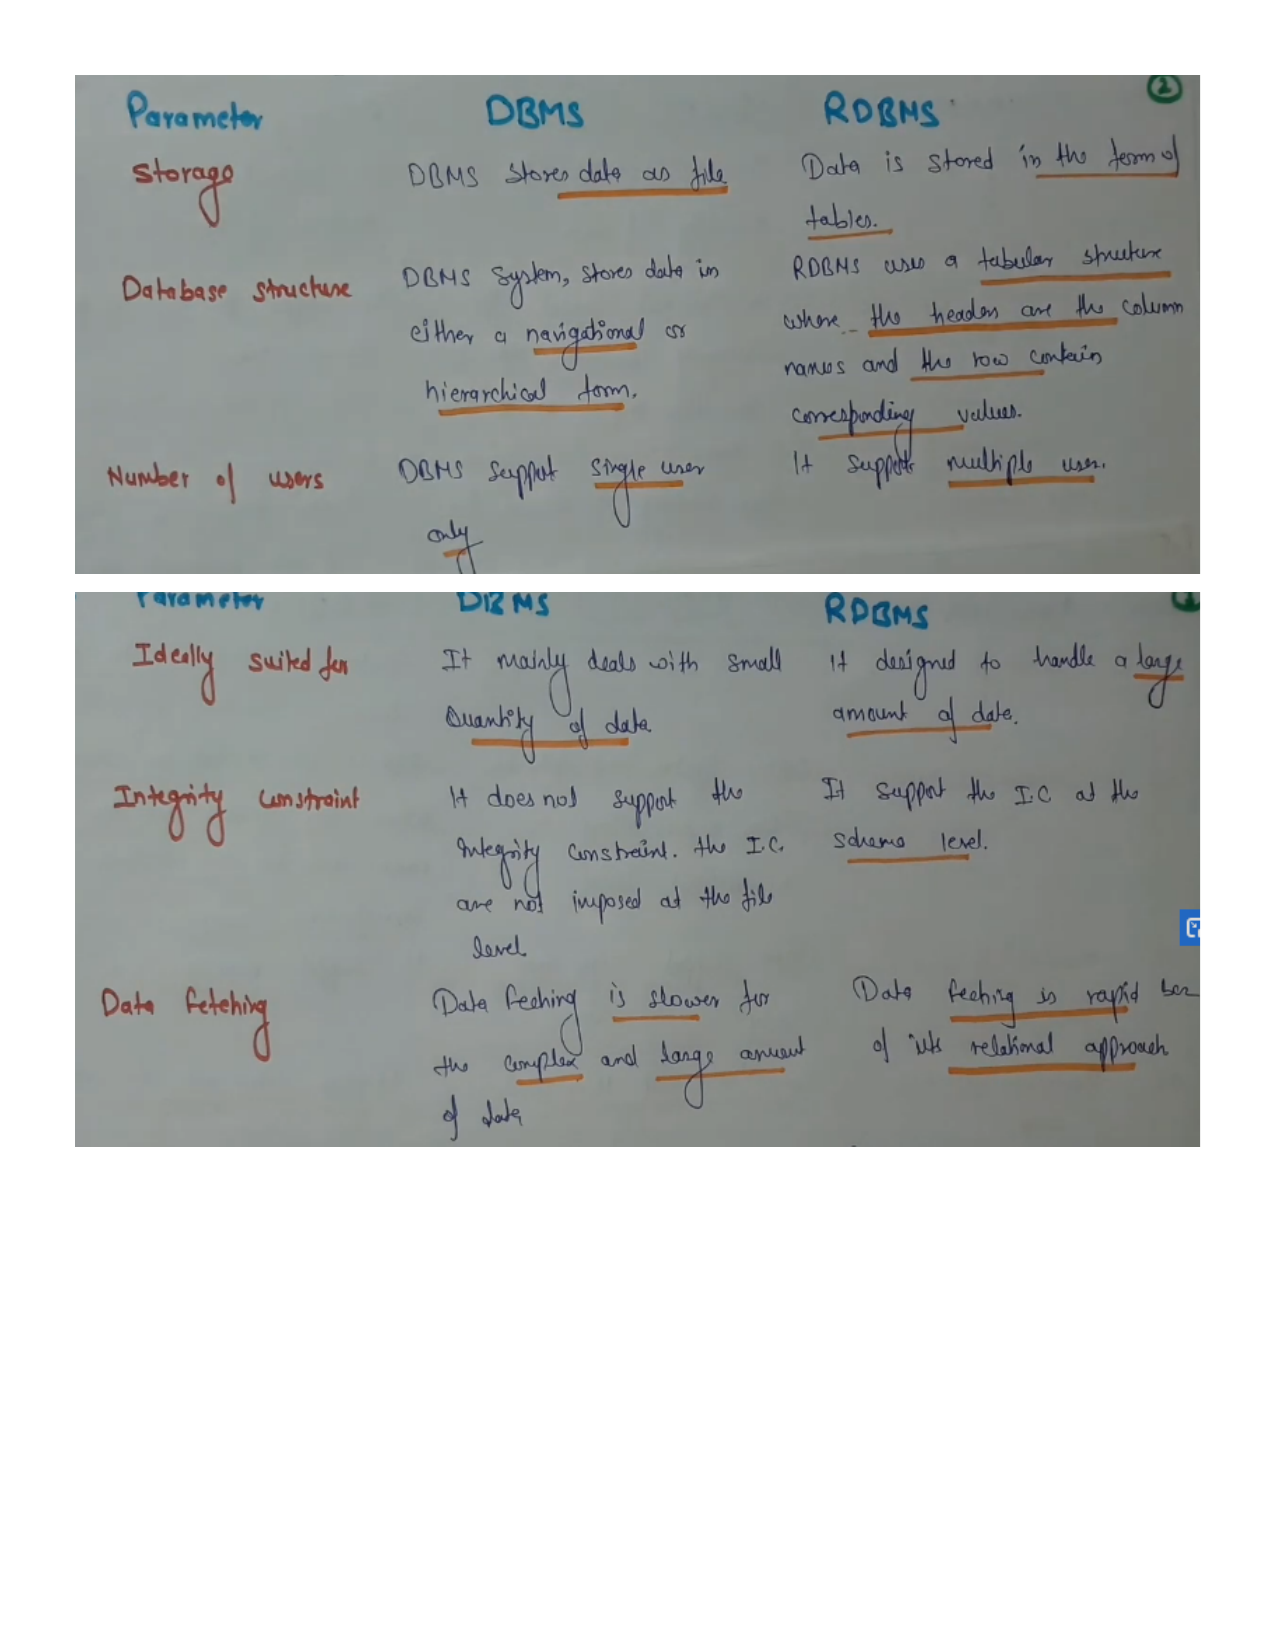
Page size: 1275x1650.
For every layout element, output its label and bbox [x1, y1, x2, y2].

picture [75, 592, 1200, 1147]
picture [75, 75, 1200, 574]
